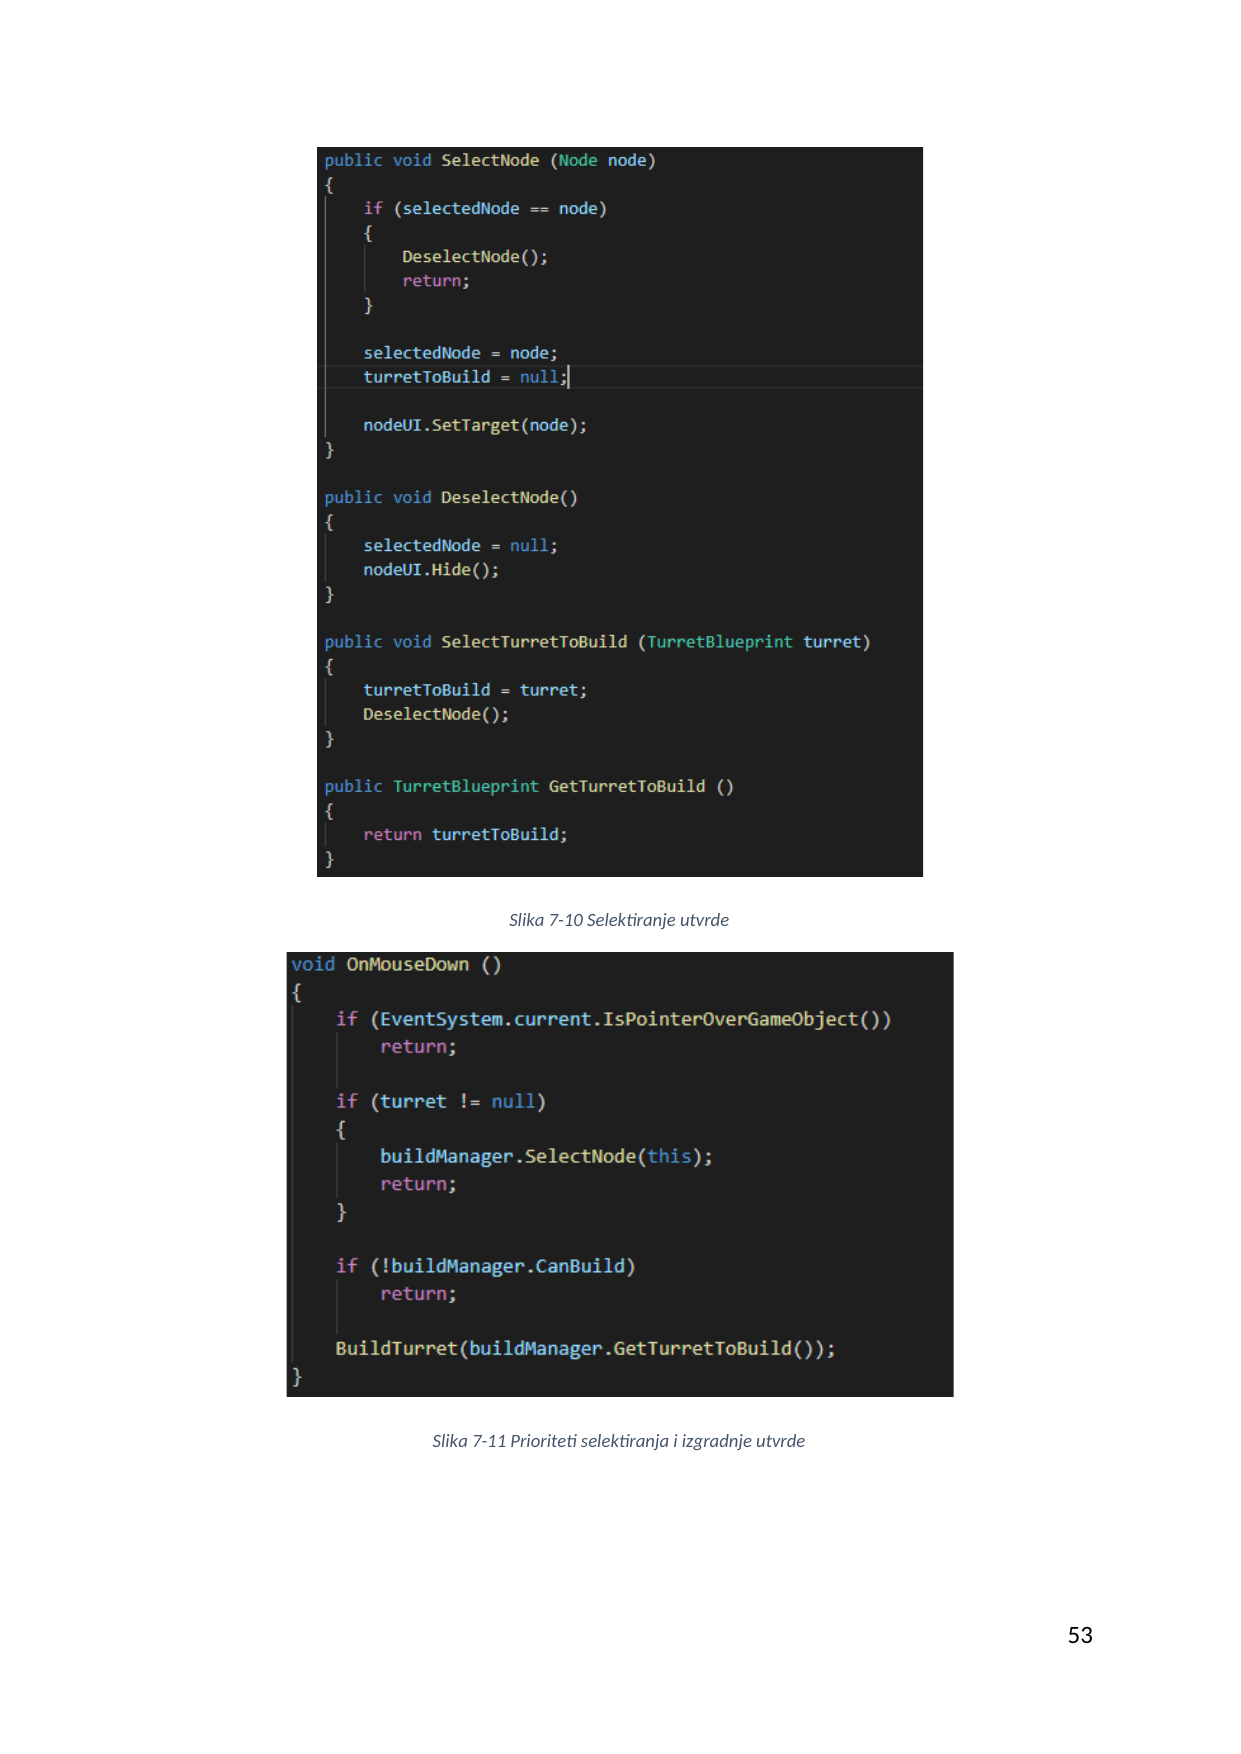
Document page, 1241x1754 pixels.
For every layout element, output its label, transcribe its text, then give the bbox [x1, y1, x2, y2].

picture [317, 147, 924, 877]
text Slika 7-11 Prioriteti selektiranja i izgradnje utvrde [148, 1429, 1093, 1452]
picture [286, 952, 954, 1397]
text Slika 7-10 Selektiranje utvrde [148, 908, 1093, 931]
